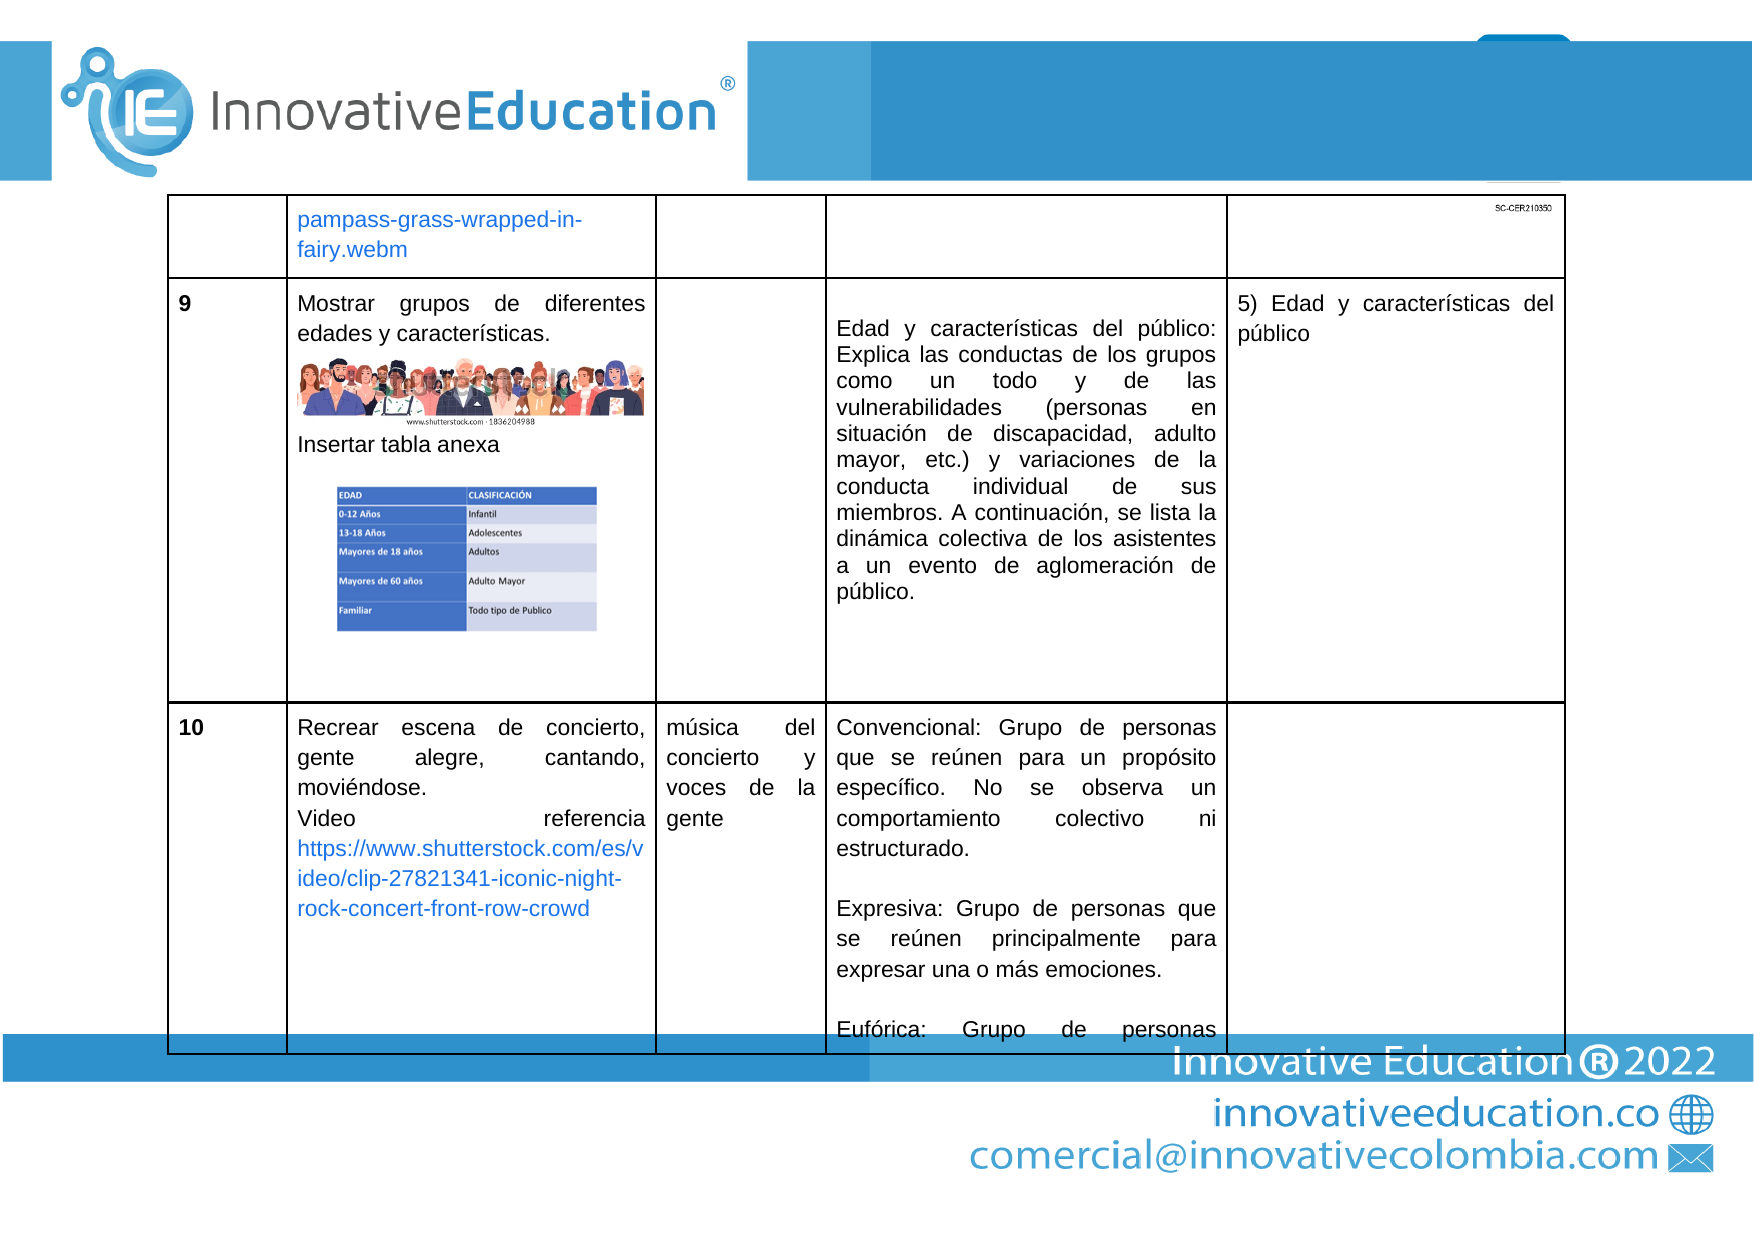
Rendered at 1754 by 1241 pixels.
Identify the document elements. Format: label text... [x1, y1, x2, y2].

picture [2, 1032, 1754, 1179]
table_cell 5) Edad y características del público [1228, 279, 1564, 701]
picture [0, 28, 1752, 214]
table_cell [288, 704, 655, 1053]
picture [297, 350, 644, 427]
table_cell [657, 279, 825, 701]
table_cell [827, 196, 1226, 277]
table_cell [657, 704, 825, 1053]
table_cell 8 [169, 196, 286, 277]
table_cell Edad y características del público: Explica las conductas de los grupos como un todo y de las vulnerabilidades (personas en situación de discapacidad, adulto mayor, etc.) y variaciones de la conducta individual de sus miembros. A continuación, se lista la dinámica colectiva de los asistentes a un evento de aglomeración de público. [827, 279, 1226, 701]
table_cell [827, 704, 1226, 1053]
table_cell [657, 196, 825, 277]
table_cell Mostrar grupos de diferentes edades y características. Insertar tabla anexa [288, 279, 655, 701]
table_cell [1228, 704, 1564, 1053]
table_cell 10 [169, 704, 286, 1053]
picture [297, 461, 644, 657]
table_cell 9 [169, 279, 286, 701]
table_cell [1228, 196, 1564, 277]
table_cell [288, 196, 655, 277]
